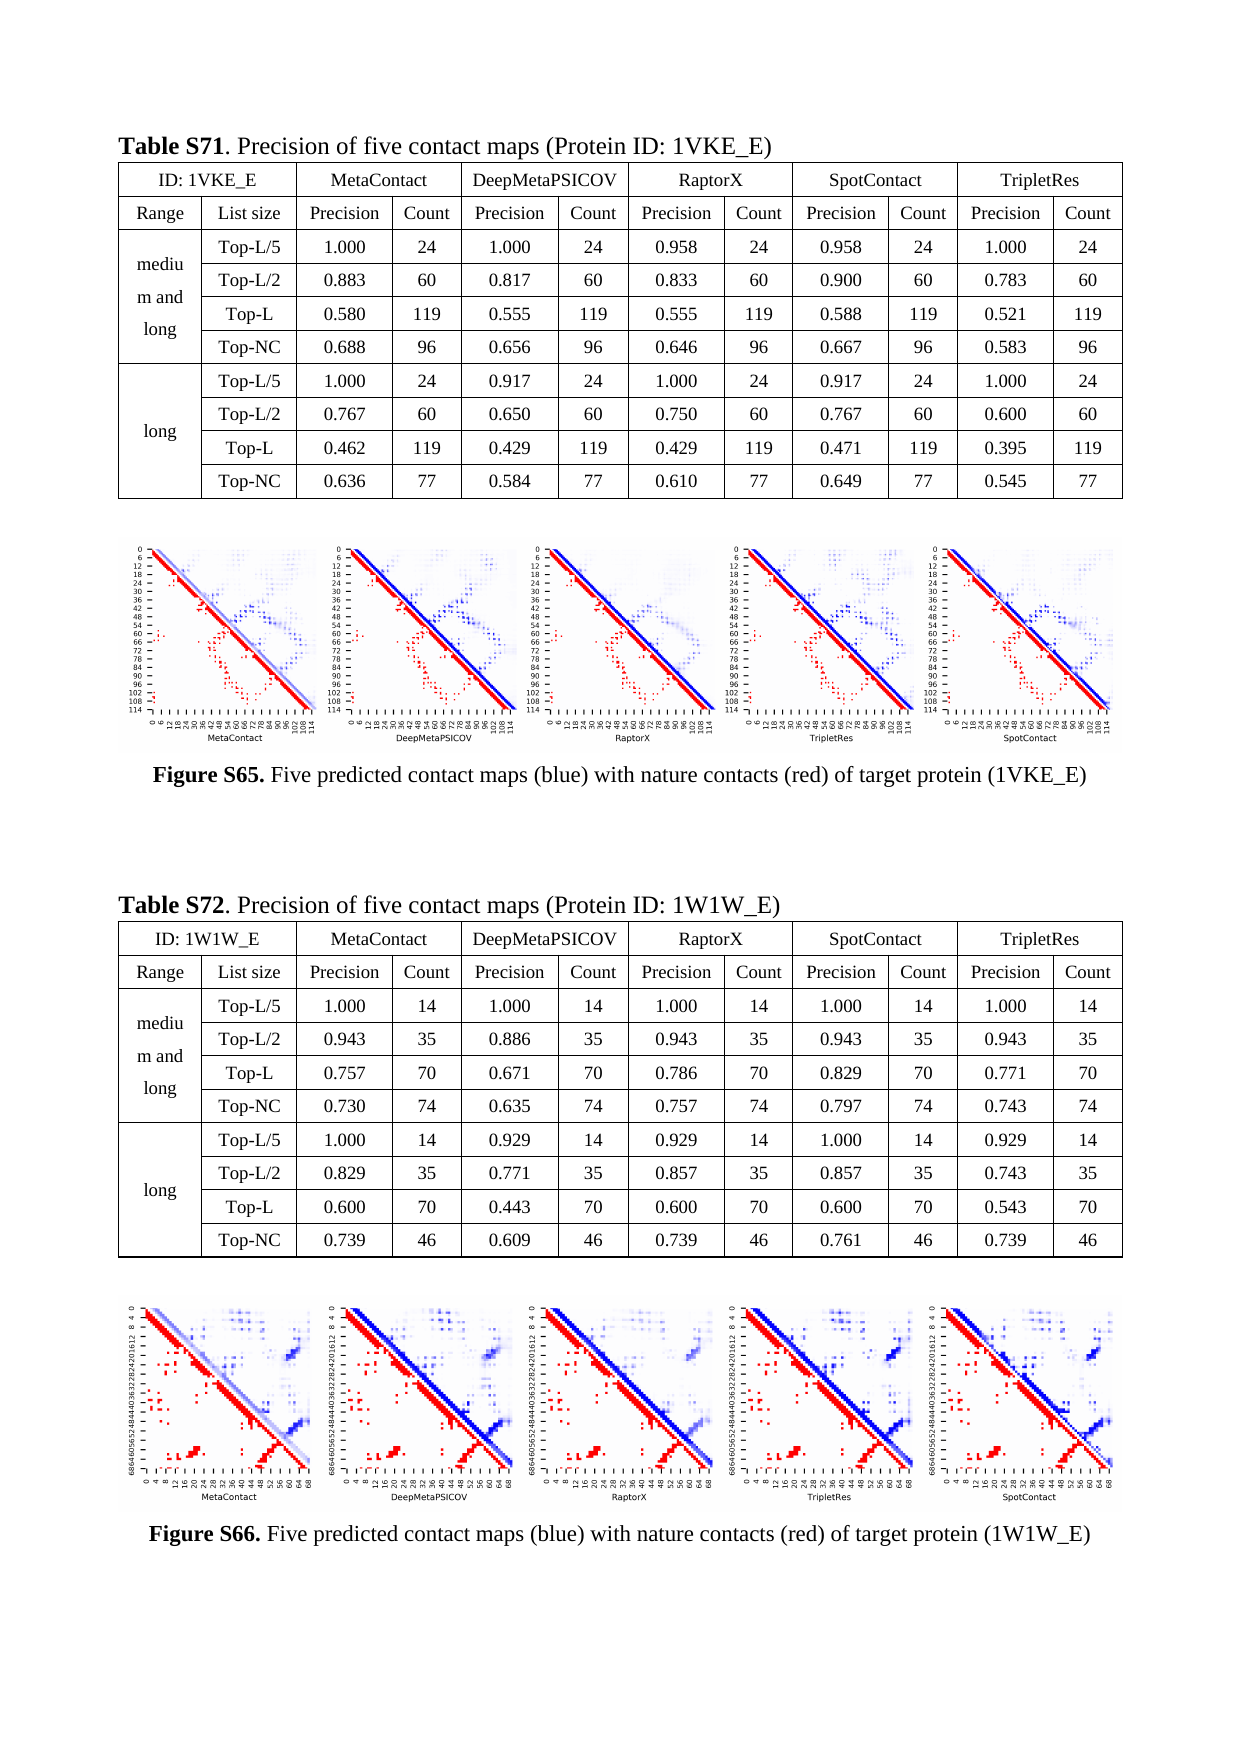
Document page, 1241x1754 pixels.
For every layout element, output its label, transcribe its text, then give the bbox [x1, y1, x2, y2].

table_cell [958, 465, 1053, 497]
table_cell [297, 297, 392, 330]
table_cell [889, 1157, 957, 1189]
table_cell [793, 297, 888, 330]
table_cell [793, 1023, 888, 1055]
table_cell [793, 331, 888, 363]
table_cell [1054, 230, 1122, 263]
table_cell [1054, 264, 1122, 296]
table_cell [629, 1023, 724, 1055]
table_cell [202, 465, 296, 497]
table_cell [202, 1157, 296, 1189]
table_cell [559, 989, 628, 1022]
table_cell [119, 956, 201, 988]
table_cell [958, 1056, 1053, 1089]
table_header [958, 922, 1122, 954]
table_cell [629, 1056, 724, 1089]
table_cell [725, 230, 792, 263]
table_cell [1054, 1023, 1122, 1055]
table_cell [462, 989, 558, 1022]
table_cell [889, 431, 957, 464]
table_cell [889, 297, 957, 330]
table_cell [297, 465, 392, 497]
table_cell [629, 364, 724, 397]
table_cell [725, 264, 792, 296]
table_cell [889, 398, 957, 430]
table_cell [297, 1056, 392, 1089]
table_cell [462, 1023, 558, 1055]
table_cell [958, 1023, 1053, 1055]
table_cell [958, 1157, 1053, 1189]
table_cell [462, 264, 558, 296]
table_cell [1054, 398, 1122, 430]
text Table S71. Precision of five contact maps (Protein ID: 1VKE_E) [118, 129, 1122, 162]
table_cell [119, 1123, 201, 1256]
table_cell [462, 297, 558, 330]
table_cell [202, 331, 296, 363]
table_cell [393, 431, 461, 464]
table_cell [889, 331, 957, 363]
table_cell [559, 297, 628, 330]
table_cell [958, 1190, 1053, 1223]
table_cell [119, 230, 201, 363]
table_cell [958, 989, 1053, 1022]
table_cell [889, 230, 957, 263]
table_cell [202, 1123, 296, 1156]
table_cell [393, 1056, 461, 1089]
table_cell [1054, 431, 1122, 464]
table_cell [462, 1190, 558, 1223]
picture [118, 1295, 1123, 1512]
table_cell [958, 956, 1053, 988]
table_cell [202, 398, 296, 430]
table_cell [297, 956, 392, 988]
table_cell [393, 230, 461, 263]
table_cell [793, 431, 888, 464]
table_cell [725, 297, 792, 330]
text Figure S66. Five predicted contact maps (blue) with nature contacts (red) of target protein (1W1W_E) [118, 1517, 1122, 1550]
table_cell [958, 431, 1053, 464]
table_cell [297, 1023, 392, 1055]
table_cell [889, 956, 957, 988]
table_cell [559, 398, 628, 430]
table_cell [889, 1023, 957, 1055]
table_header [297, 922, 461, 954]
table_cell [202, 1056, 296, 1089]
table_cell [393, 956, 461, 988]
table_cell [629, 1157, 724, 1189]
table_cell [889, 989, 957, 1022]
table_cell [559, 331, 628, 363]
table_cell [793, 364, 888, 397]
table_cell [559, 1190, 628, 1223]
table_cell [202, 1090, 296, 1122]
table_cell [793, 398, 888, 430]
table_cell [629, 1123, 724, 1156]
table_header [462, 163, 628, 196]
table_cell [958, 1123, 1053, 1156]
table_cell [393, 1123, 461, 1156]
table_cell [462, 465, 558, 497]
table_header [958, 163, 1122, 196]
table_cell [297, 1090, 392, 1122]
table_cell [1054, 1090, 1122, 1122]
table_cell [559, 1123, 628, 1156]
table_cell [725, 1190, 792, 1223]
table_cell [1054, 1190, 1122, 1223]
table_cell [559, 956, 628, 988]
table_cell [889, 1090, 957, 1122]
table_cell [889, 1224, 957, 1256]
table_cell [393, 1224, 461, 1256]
text Table S72. Precision of five contact maps (Protein ID: 1W1W_E) [118, 888, 1122, 921]
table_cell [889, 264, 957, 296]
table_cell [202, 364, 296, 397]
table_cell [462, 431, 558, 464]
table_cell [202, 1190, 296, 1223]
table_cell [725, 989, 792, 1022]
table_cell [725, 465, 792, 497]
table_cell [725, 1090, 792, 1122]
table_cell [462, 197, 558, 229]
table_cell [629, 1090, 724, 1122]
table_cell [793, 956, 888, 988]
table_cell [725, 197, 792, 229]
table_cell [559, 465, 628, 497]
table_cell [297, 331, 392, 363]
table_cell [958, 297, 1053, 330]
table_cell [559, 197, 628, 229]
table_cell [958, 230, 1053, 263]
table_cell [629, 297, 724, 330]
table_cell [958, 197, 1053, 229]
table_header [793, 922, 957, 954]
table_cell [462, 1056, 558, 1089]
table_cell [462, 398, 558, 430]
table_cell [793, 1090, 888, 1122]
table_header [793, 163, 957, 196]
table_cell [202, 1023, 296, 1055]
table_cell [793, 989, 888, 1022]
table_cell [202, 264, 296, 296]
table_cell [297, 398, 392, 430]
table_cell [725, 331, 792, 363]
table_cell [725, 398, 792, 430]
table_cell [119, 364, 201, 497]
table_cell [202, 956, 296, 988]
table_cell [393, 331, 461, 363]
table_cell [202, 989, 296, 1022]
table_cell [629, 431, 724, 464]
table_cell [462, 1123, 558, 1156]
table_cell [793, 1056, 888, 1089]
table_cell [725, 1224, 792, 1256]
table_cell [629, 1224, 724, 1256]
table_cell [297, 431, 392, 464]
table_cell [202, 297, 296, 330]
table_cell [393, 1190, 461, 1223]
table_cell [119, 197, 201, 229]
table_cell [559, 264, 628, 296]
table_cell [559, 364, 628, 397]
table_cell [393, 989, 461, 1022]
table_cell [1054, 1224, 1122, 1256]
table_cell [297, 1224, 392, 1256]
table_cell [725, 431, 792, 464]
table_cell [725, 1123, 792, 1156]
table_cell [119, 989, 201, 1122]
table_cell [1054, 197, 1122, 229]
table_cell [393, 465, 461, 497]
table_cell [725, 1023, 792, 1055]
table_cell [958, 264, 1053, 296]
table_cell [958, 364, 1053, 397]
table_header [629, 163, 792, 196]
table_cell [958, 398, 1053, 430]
text Figure S65. Five predicted contact maps (blue) with nature contacts (red) of target protein (1VKE_E) [118, 758, 1122, 791]
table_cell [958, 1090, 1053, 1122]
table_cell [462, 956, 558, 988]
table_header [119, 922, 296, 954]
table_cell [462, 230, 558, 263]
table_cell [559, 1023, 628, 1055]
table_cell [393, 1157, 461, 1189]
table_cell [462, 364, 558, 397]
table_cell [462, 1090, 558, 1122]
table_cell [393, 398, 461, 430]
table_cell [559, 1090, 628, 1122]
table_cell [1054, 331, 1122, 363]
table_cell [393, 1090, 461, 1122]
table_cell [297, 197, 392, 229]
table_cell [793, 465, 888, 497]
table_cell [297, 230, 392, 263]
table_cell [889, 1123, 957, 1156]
picture [118, 537, 1123, 753]
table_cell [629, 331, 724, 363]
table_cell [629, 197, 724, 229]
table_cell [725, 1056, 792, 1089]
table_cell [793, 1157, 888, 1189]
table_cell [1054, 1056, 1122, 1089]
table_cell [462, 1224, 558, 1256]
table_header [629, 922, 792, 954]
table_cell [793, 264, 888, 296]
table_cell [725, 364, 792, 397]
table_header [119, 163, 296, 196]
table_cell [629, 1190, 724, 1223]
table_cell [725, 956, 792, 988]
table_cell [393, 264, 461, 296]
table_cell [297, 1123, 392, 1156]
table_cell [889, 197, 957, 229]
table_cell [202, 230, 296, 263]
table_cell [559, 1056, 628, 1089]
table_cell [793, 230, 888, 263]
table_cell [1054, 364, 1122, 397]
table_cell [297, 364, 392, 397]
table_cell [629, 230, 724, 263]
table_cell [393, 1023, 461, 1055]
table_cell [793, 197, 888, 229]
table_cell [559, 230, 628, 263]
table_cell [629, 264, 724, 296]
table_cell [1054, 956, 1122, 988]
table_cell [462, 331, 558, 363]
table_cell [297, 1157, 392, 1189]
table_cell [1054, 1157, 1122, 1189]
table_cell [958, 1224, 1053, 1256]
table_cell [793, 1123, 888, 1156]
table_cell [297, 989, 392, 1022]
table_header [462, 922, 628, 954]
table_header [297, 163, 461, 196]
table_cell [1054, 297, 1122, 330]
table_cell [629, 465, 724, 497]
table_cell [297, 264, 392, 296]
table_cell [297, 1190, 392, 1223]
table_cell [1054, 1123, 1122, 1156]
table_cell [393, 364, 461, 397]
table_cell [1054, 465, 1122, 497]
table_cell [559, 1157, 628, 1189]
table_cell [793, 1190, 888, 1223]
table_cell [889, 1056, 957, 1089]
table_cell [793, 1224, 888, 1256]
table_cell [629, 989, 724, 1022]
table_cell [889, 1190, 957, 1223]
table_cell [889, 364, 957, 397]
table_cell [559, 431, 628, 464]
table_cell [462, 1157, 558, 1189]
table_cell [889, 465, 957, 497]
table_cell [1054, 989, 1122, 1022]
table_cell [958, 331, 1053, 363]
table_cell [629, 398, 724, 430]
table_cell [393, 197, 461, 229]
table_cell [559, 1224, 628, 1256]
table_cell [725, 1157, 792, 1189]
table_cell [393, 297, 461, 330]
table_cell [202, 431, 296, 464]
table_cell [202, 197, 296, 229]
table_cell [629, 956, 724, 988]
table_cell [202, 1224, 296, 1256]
